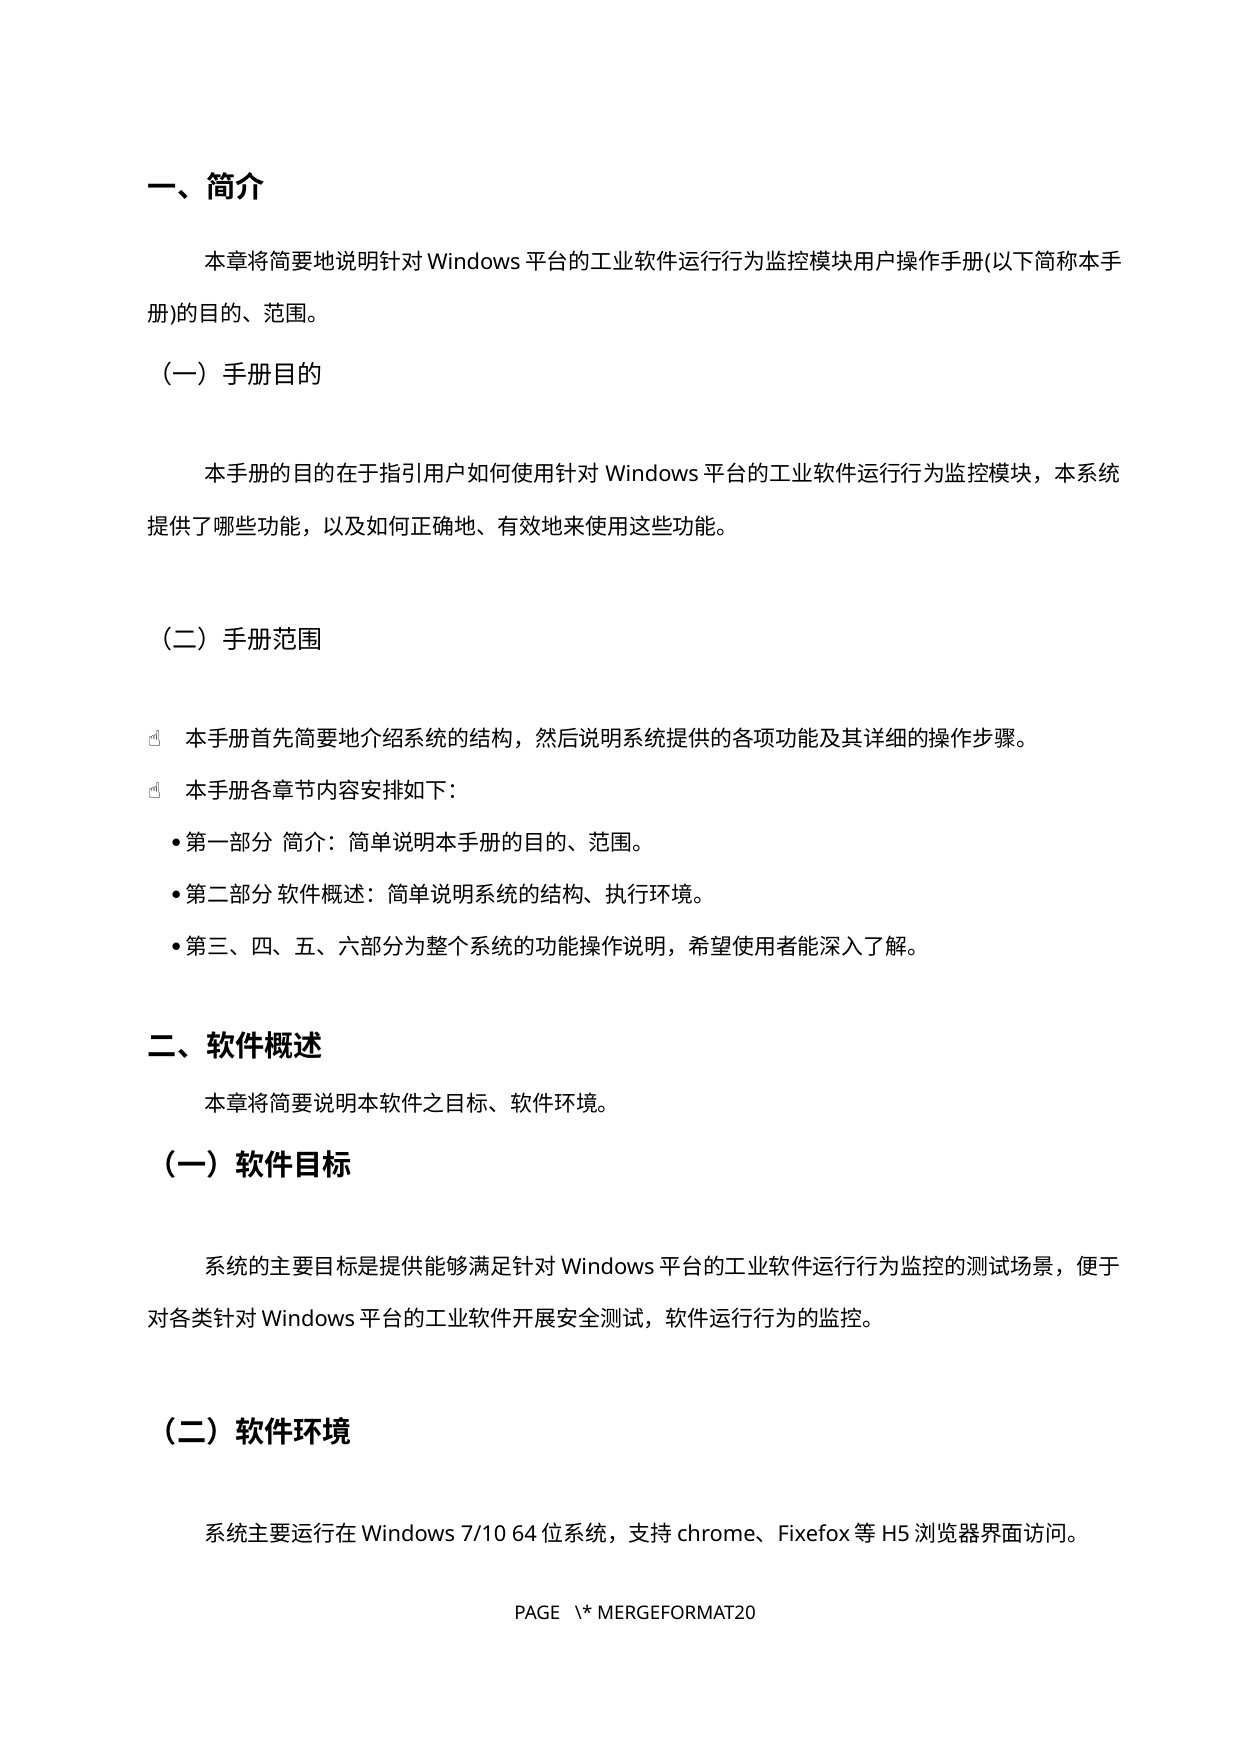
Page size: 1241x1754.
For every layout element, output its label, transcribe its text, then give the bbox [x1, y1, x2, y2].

text 系统的主要目标是提供能够满足针对Windows平台的工业软件运行行为监控的测试场景，便于对各类针对Windows平台的工业软件开展安全测试，软件运行行为的监控。 [148, 1228, 1122, 1332]
text 本手册首先简要地介绍系统的结构，然后说明系统提供的各项功能及其详细的操作步骤。 [148, 701, 1122, 753]
text （一）软件目标 [148, 1130, 1122, 1195]
title 一、简介 [148, 153, 1122, 218]
list 二、软件概述 [148, 1013, 1122, 1065]
text 第二部分 软件概述：简单说明系统的结构、执行环境。 [172, 857, 1122, 909]
text （一）手册目的 [148, 341, 1122, 406]
text 第一部分 简介：简单说明本手册的目的、范围。 [172, 805, 1122, 857]
text 第三、四、五、六部分为整个系统的功能操作说明，希望使用者能深入了解。 [172, 909, 1122, 961]
text （二）手册范围 [148, 605, 1122, 670]
text 本手册的目的在于指引用户如何使用针对Windows平台的工业软件运行行为监控模块，本系统提供了哪些功能，以及如何正确地、有效地来使用这些功能。 [148, 436, 1122, 540]
text （二）软件环境 [148, 1397, 1122, 1462]
text 本章将简要说明本软件之目标、软件环境。 [148, 1065, 1122, 1117]
text 系统主要运行在Windows 7/10 64位系统，支持chrome、Fixefox等 H5浏览器界面访问。 [148, 1496, 1122, 1548]
text 本章将简要地说明针对Windows平台的工业软件运行行为监控模块用户操作手册(以下简称本手册)的目的、范围。 [148, 224, 1122, 328]
text 本手册各章节内容安排如下： [148, 753, 1122, 805]
